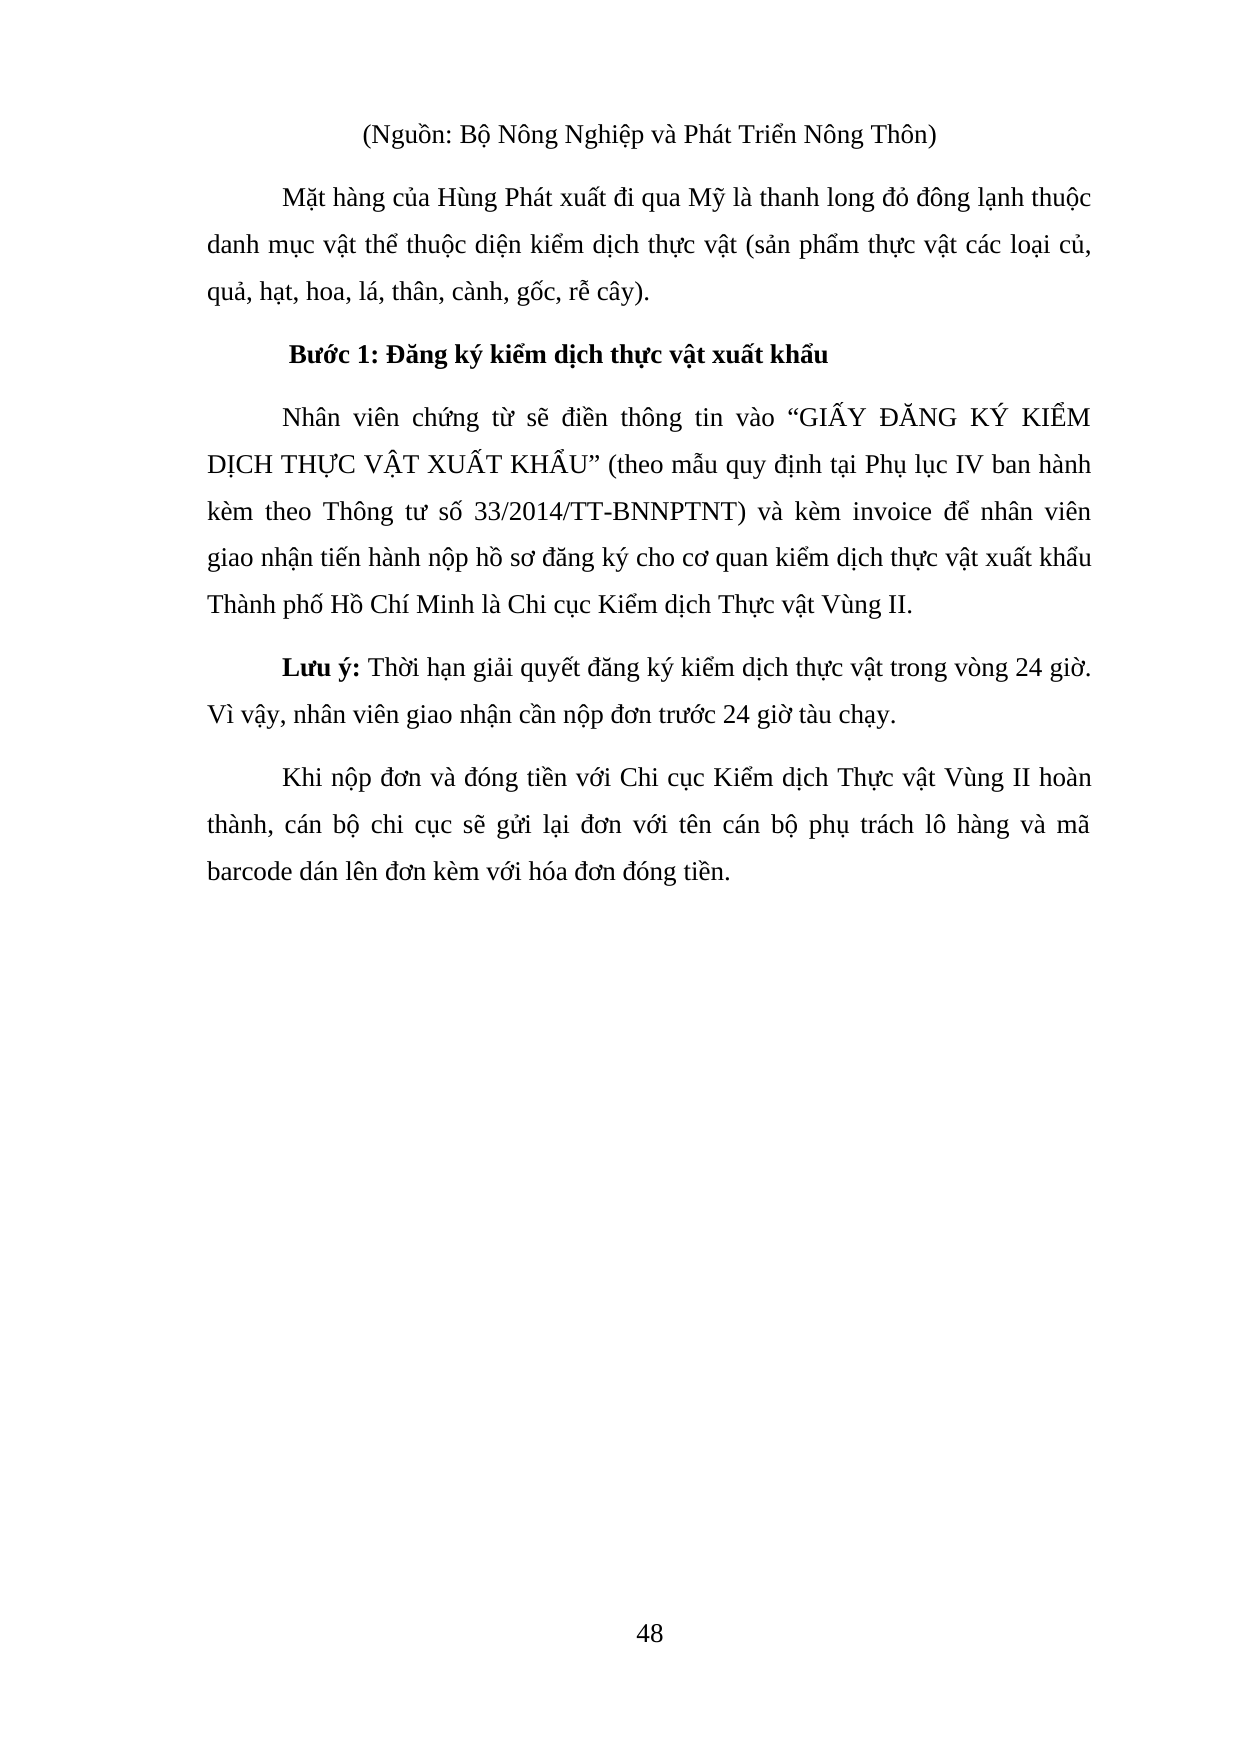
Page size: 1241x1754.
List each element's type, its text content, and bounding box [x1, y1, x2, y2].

text Lưu ý: Thời hạn giải quyết đăng ký kiểm dịch thực vật trong vòng 24 giờ. Vì vậy, nhân viên giao nhận cần nộp đơn trước 24 giờ tàu chạy. [207, 651, 1092, 729]
text Mặt hàng của Hùng Phát xuất đi qua Mỹ là thanh long đỏ đông lạnh thuộc danh mục vật thể thuộc diện kiểm dịch thực vật (sản phẩm thực vật các loại củ, quả, hạt, hoa, lá, thân, cành, gốc, rễ cây). [207, 181, 1092, 306]
text Nhân viên chứng từ sẽ điền thông tin vào “GIẤY ĐĂNG KÝ KIỂM DỊCH THỰC VẬT XUẤT KHẨU” (theo mẫu quy định tại Phụ lục IV ban hành kèm theo Thông tư số 33/2014/TT-BNNPTNT) và kèm invoice để nhân viên giao nhận tiến hành nộp hồ sơ đăng ký cho cơ quan kiểm dịch thực vật xuất khẩu Thành phố Hồ Chí Minh là Chi cục Kiểm dịch Thực vật Vùng II. [207, 401, 1092, 619]
text Khi nộp đơn và đóng tiền với Chi cục Kiểm dịch Thực vật Vùng II hoàn thành, cán bộ chi cục sẽ gửi lại đơn với tên cán bộ phụ trách lô hàng và mã barcode dán lên đơn kèm với hóa đơn đóng tiền. [207, 761, 1092, 886]
subtitle Bước 1: Đăng ký kiểm dịch thực vật xuất khẩu [282, 338, 1092, 369]
text (Nguồn: Bộ Nông Nghiệp và Phát Triển Nông Thôn) [207, 118, 1092, 149]
